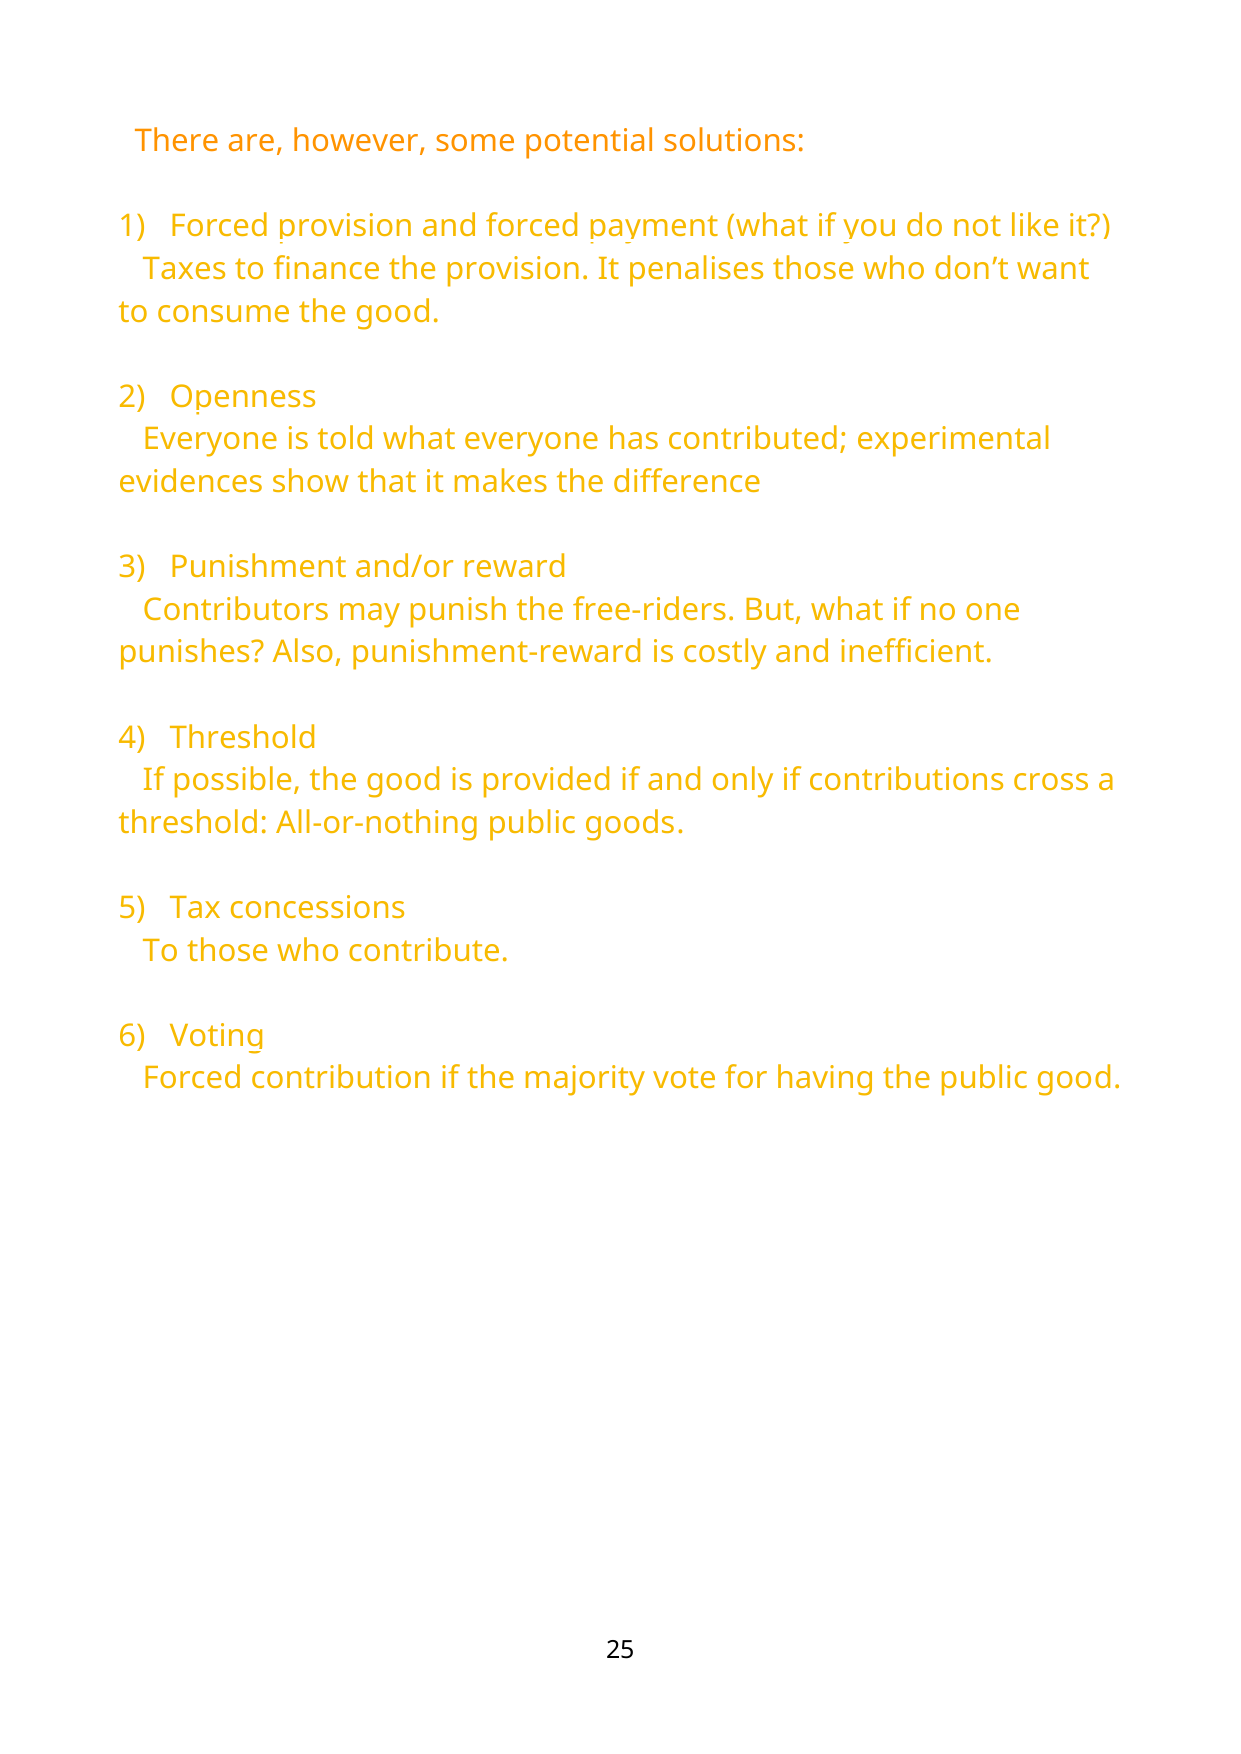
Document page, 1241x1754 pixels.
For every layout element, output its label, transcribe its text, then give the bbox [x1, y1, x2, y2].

text If possible, the good is provided if and only if contributions cross a threshold: All-or-nothing public goods. [118, 757, 1122, 842]
text Contributors may punish the free-riders. But, what if no one punishes? Also, punishment-reward is costly and inefficient. [118, 587, 1122, 672]
list Punishment and/or reward [118, 544, 1122, 587]
text To those who contribute. [118, 928, 1122, 970]
text There are, however, some potential solutions: [118, 118, 1122, 161]
list Voting [118, 1013, 1122, 1055]
list Tax concessions [118, 885, 1122, 928]
list Threshold [118, 714, 1122, 757]
text Taxes to finance the provision. It penalises those who don’t want to consume the good. [118, 246, 1122, 331]
text Everyone is told what everyone has contributed; experimental evidences show that it makes the difference [118, 416, 1122, 502]
list Openness [118, 374, 1122, 416]
text Forced contribution if the majority vote for having the public good. [118, 1055, 1122, 1098]
list Forced provision and forced payment (what if you do not like it?) [118, 203, 1122, 246]
